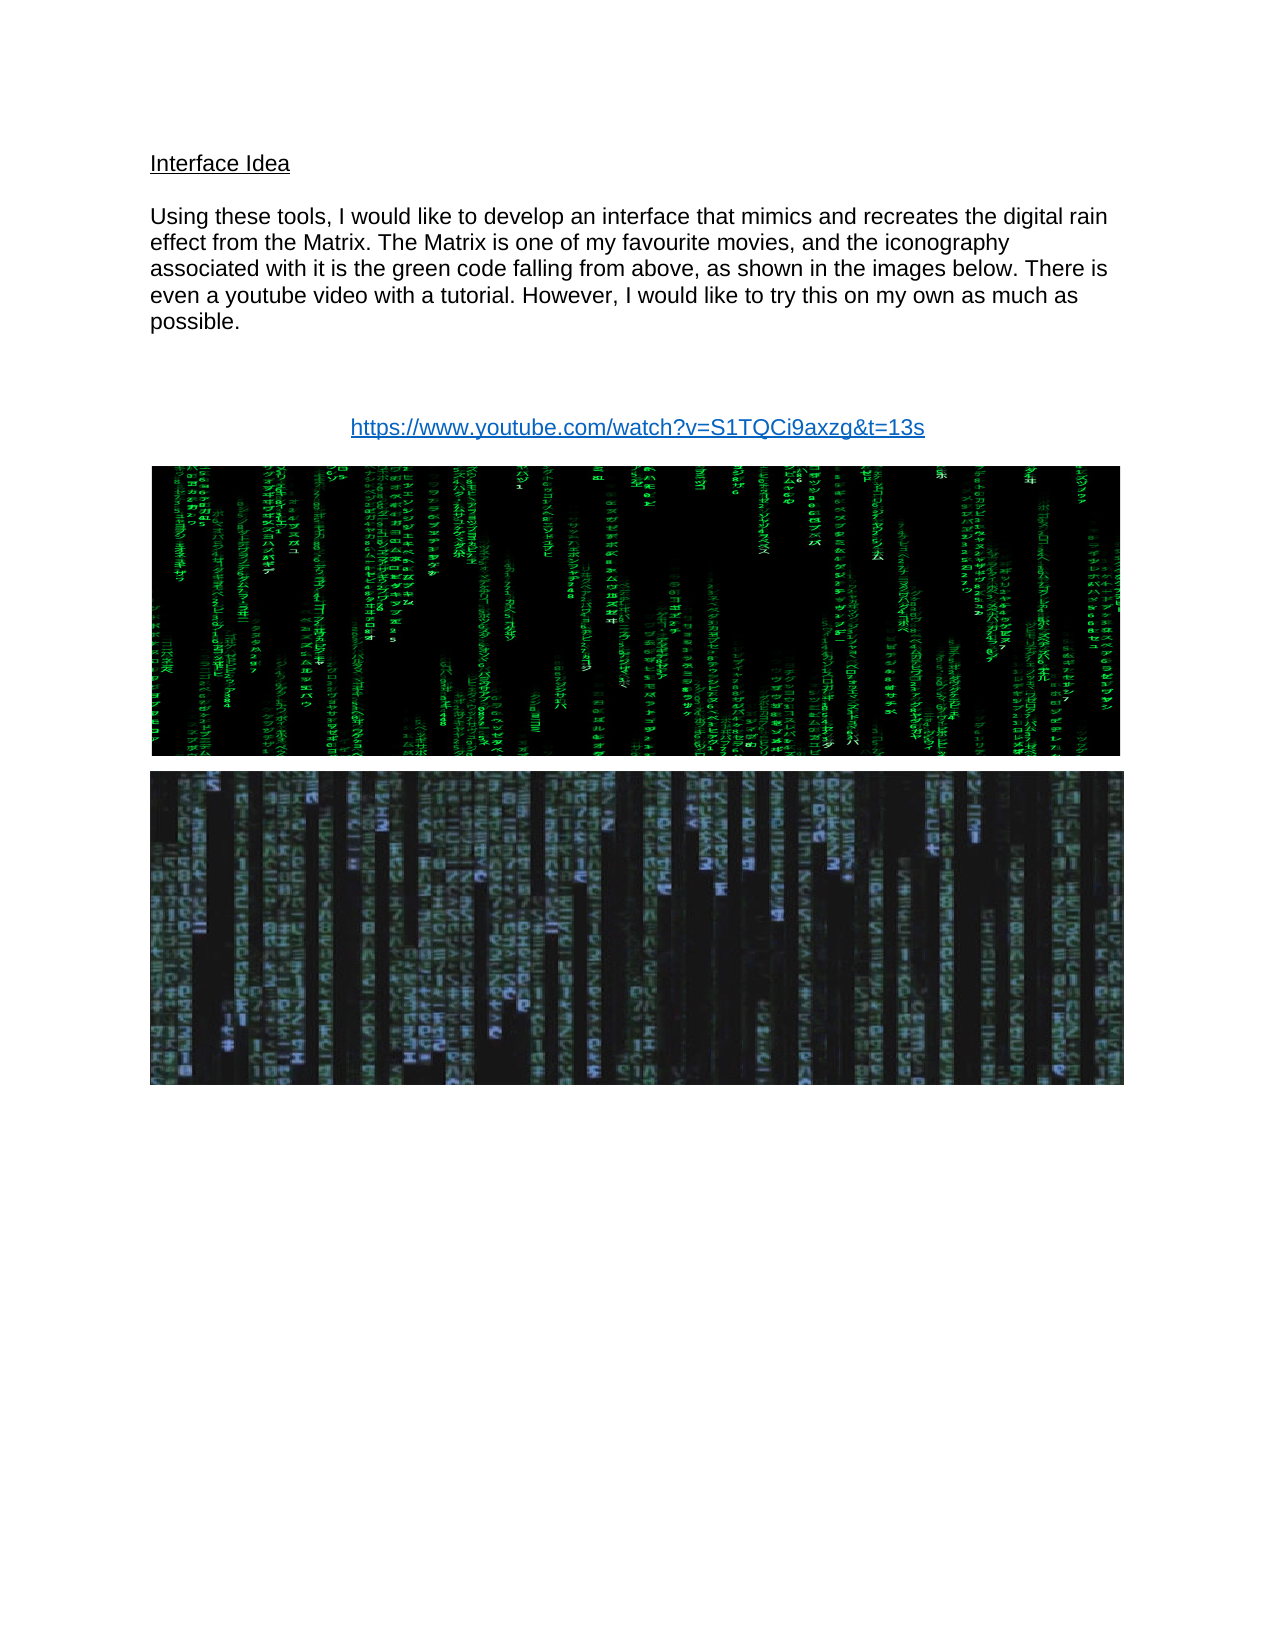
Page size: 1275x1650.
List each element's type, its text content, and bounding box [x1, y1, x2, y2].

text https://www.youtube.com/watch?v=S1TQCi9axzg&t=13s [150, 413, 1125, 440]
picture [150, 771, 1124, 1085]
text Interface Idea [150, 150, 1125, 176]
picture [151, 466, 1120, 756]
text Using these tools, I would like to develop an interface that mimics and recreates the digital rain effect from the Matrix. The Matrix is one of my favourite movies, and the iconography associated with it is the green code falling from above, as shown in the images below. There is even a youtube video with a tutorial. However, I would like to try this on my own as much as possible. [150, 203, 1125, 334]
